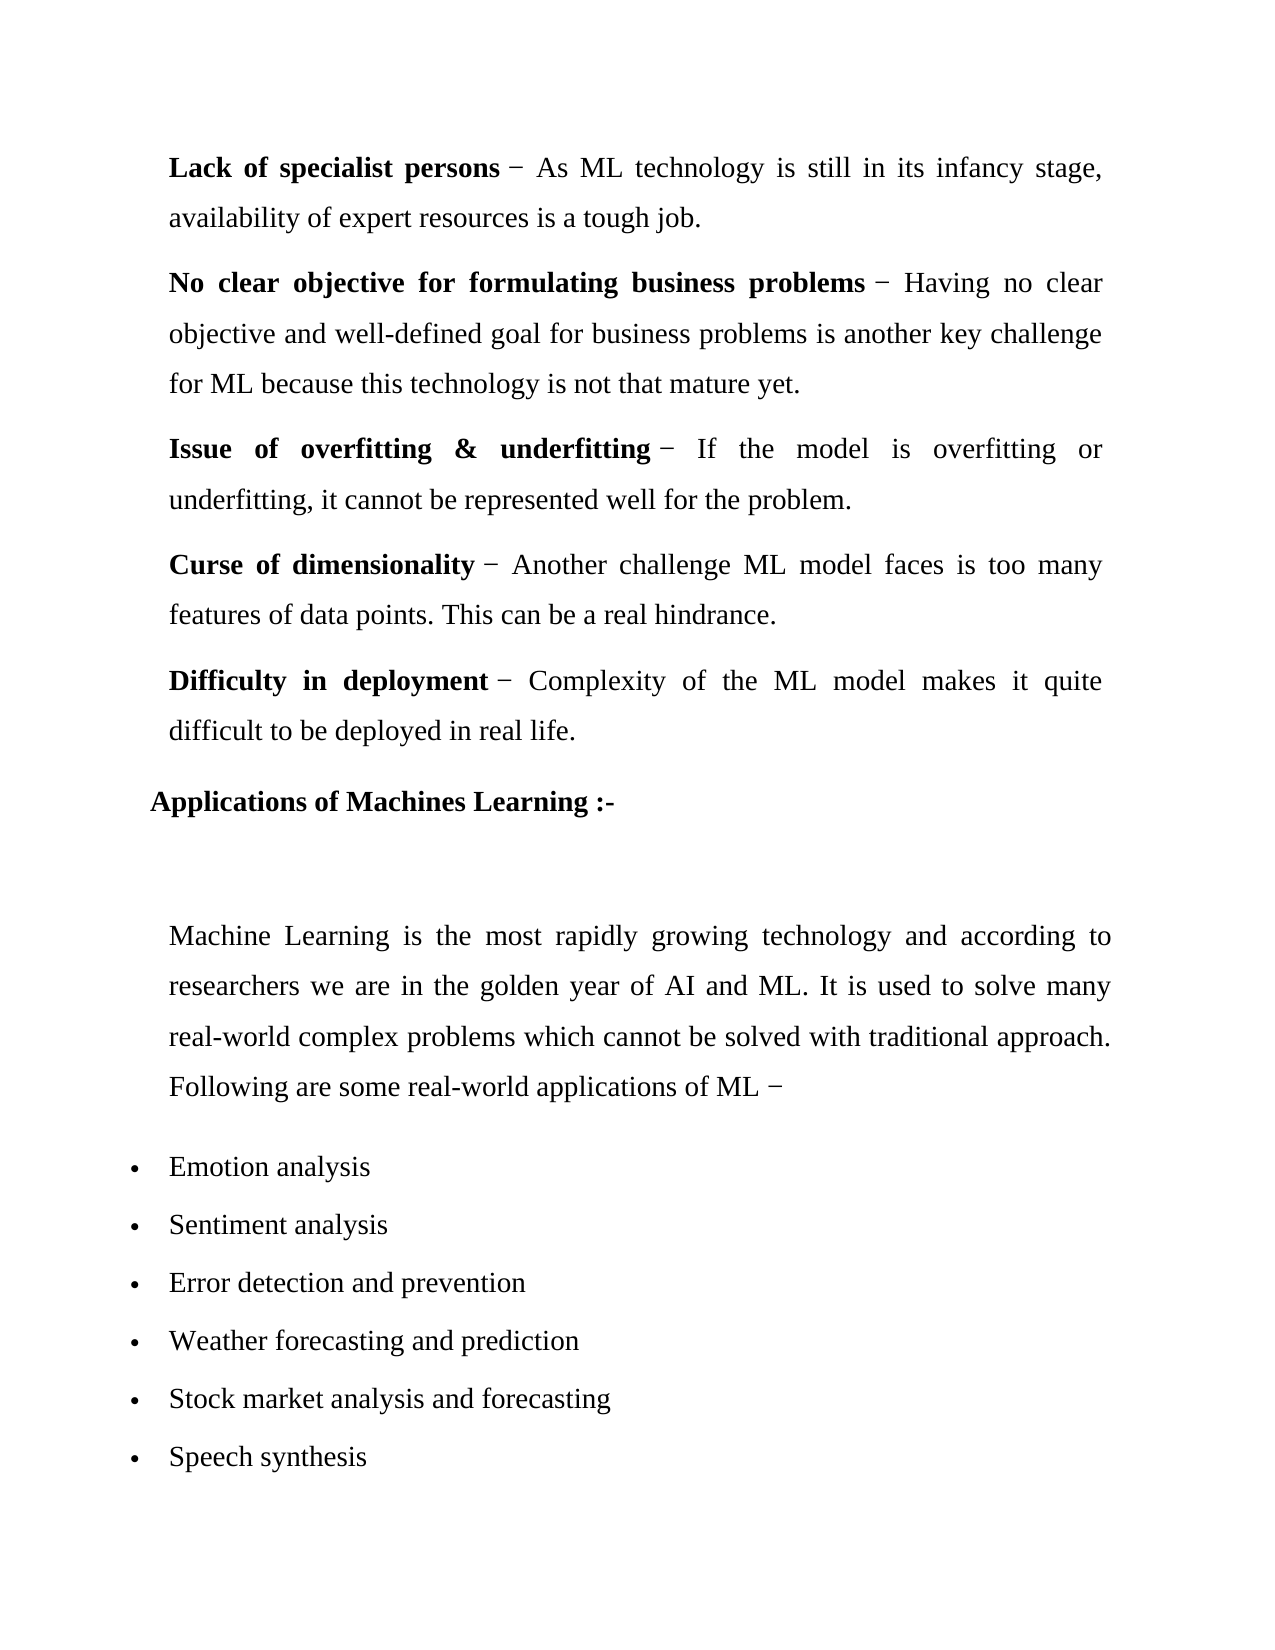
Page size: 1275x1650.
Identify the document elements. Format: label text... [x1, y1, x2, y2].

list Error detection and prevention [131, 1265, 1112, 1298]
text Lack of specialist persons − As ML technology is still in its infancy stage, availability of expert resources is a tough job. [169, 150, 1103, 234]
text Difficulty in deployment − Complexity of the ML model makes it quite difficult to be deployed in real life. [169, 663, 1103, 747]
list Weather forecasting and prediction [131, 1323, 1112, 1357]
list Speech synthesis [131, 1439, 1112, 1473]
text Curse of dimensionality − Another challenge ML model faces is too many features of data points. This can be a real hindrance. [169, 547, 1103, 631]
list Sentiment analysis [131, 1207, 1112, 1240]
list Emotion analysis [131, 1149, 1112, 1182]
text No clear objective for formulating business problems − Having no clear objective and well-defined goal for business problems is another key challenge for ML because this technology is not that mature yet. [169, 266, 1103, 400]
text Machine Learning is the most rapidly growing technology and according to researchers we are in the golden year of AI and ML. It is used to solve many real-world complex problems which cannot be solved with traditional approach. Following are some real-world applications of ML − [169, 918, 1112, 1103]
text Issue of overfitting & underfitting − If the model is overfitting or underfitting, it cannot be represented well for the problem. [169, 432, 1103, 515]
list Stock market analysis and forecasting [131, 1381, 1112, 1415]
subtitle Applications of Machines Learning :- [150, 784, 1125, 818]
